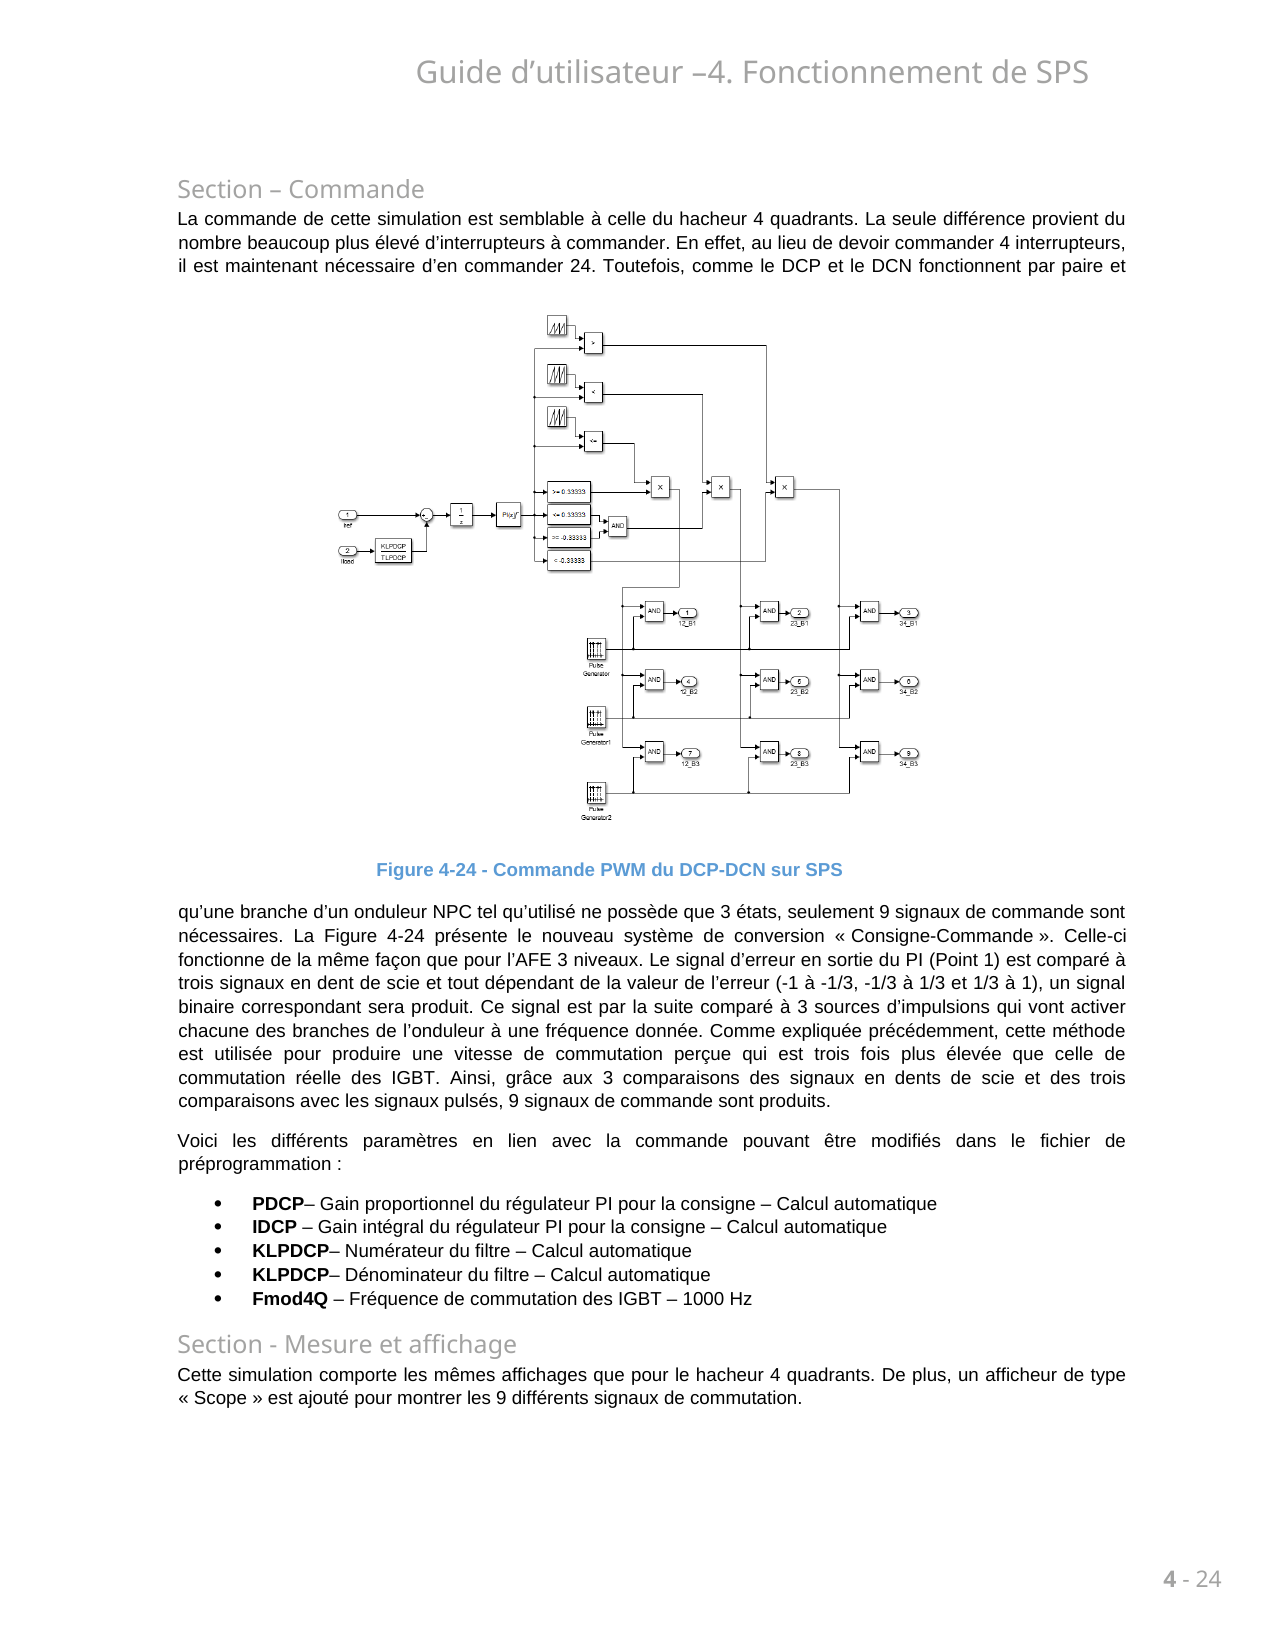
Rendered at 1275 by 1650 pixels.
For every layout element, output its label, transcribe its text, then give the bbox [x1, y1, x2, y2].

list PDCP– Gain proportionnel du régulateur PI pour la consigne – Calcul automatique [214, 1192, 1127, 1214]
subtitle Section – Commande [177, 171, 1127, 205]
list IDCP – Gain intégral du régulateur PI pour la consigne – Calcul automatique [214, 1216, 1127, 1238]
list KLPDCP– Numérateur du filtre – Calcul automatique [214, 1240, 1127, 1261]
list KLPDCP– Dénominateur du filtre – Calcul automatique [214, 1263, 1127, 1285]
picture [329, 299, 932, 841]
subtitle Section - Mesure et affichage [177, 1327, 1127, 1361]
text Cette simulation comporte les mêmes affichages que pour le hacheur 4 quadrants. De plus, un afficheur de type « Scope » est ajouté pour montrer les 9 différents signaux de commutation. [177, 1363, 1127, 1408]
list Fmod4Q – Fréquence de commutation des IGBT – 1000 Hz [214, 1287, 1127, 1309]
text Voici les différents paramètres en lien avec la commande pouvant être modifiés dans le fichier de préprogrammation : [177, 1129, 1127, 1175]
